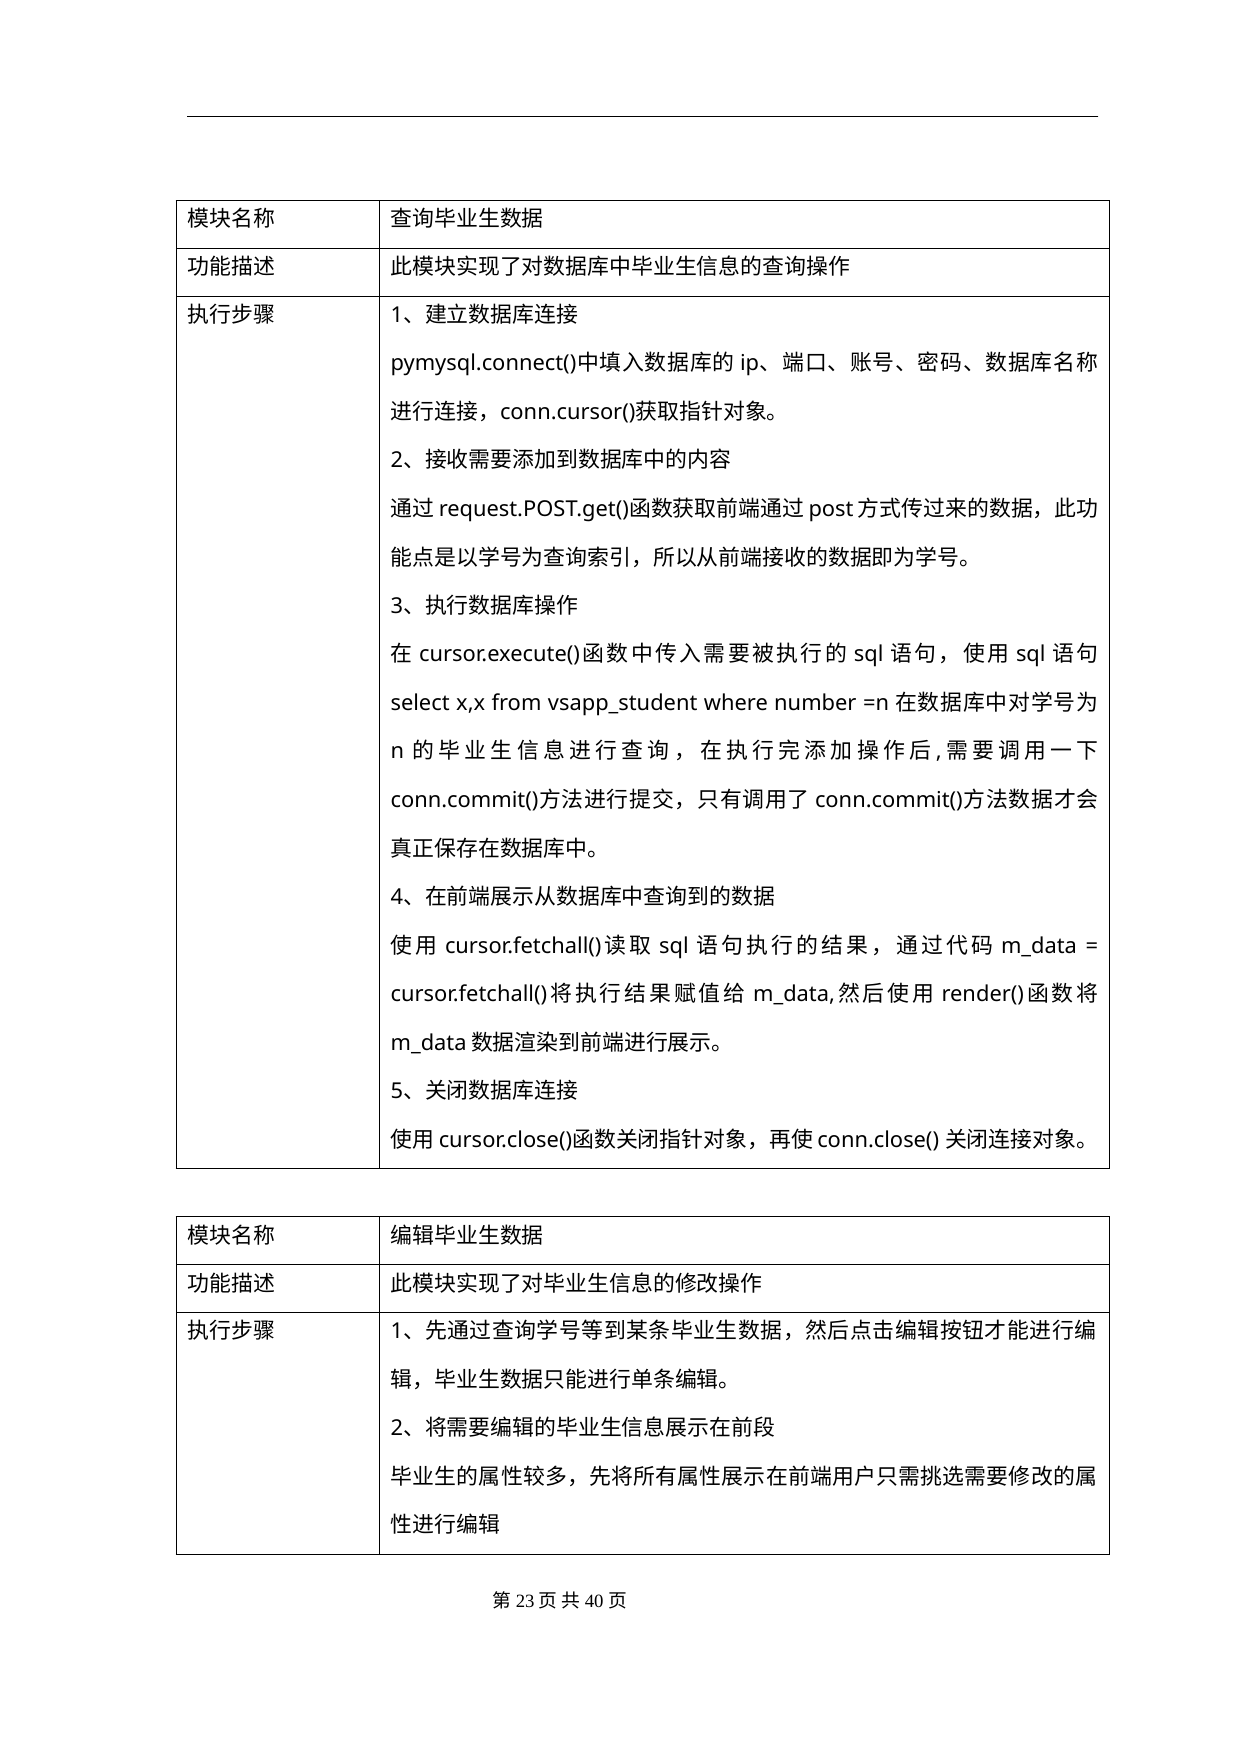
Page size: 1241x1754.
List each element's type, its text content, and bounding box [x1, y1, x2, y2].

table_header 模块名称 [177, 201, 379, 248]
table_header 编辑毕业生数据 [380, 1217, 1109, 1264]
table_cell 此模块实现了对毕业生信息的修改操作 [380, 1265, 1109, 1312]
table_cell 执行步骤 [177, 1313, 379, 1554]
table_cell 功能描述 [177, 249, 379, 296]
table_cell 功能描述 [177, 1265, 379, 1312]
table_header 查询毕业生数据 [380, 201, 1109, 248]
table_header 模块名称 [177, 1217, 379, 1264]
table_cell 1、建立数据库连接 pymysql.connect()中填入数据库的ip、端口、账号、密码、数据库名称进行连接，conn.cursor()获取指针对象。 2、接收需要添加到数据库中的内容 通过request.POST.get()函数获取前端通过post方式传过来的数据，此功能点是以学号为查询索引，所以从前端接收的数据即为学号。 3、执行数据库操作 在cursor.execute()函数中传入需要被执行的sql语句，使用sql语句select x,x from vsapp_student where number =n在数据库中对学号为n的毕业生信息进行查询，在执行完添加操作后,需要调用一下conn.commit()方法进行提交，只有调用了conn.commit()方法数据才会真正保存在数据库中。 在前端展示从数据库中查询到的数据 使用cursor.fetchall()读取sql语句执行的结果，通过代码m_data = cursor.fetchall()将执行结果赋值给m_data,然后使用render()函数将m_data数据渲染到前端进行展示。 5、关闭数据库连接 使用cursor.close()函数关闭指针对象，再使conn.close() 关闭连接对象。 [380, 297, 1109, 1168]
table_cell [380, 1313, 1109, 1554]
table_cell 执行步骤 [177, 297, 379, 1168]
table_cell 此模块实现了对数据库中毕业生信息的查询操作 [380, 249, 1109, 296]
